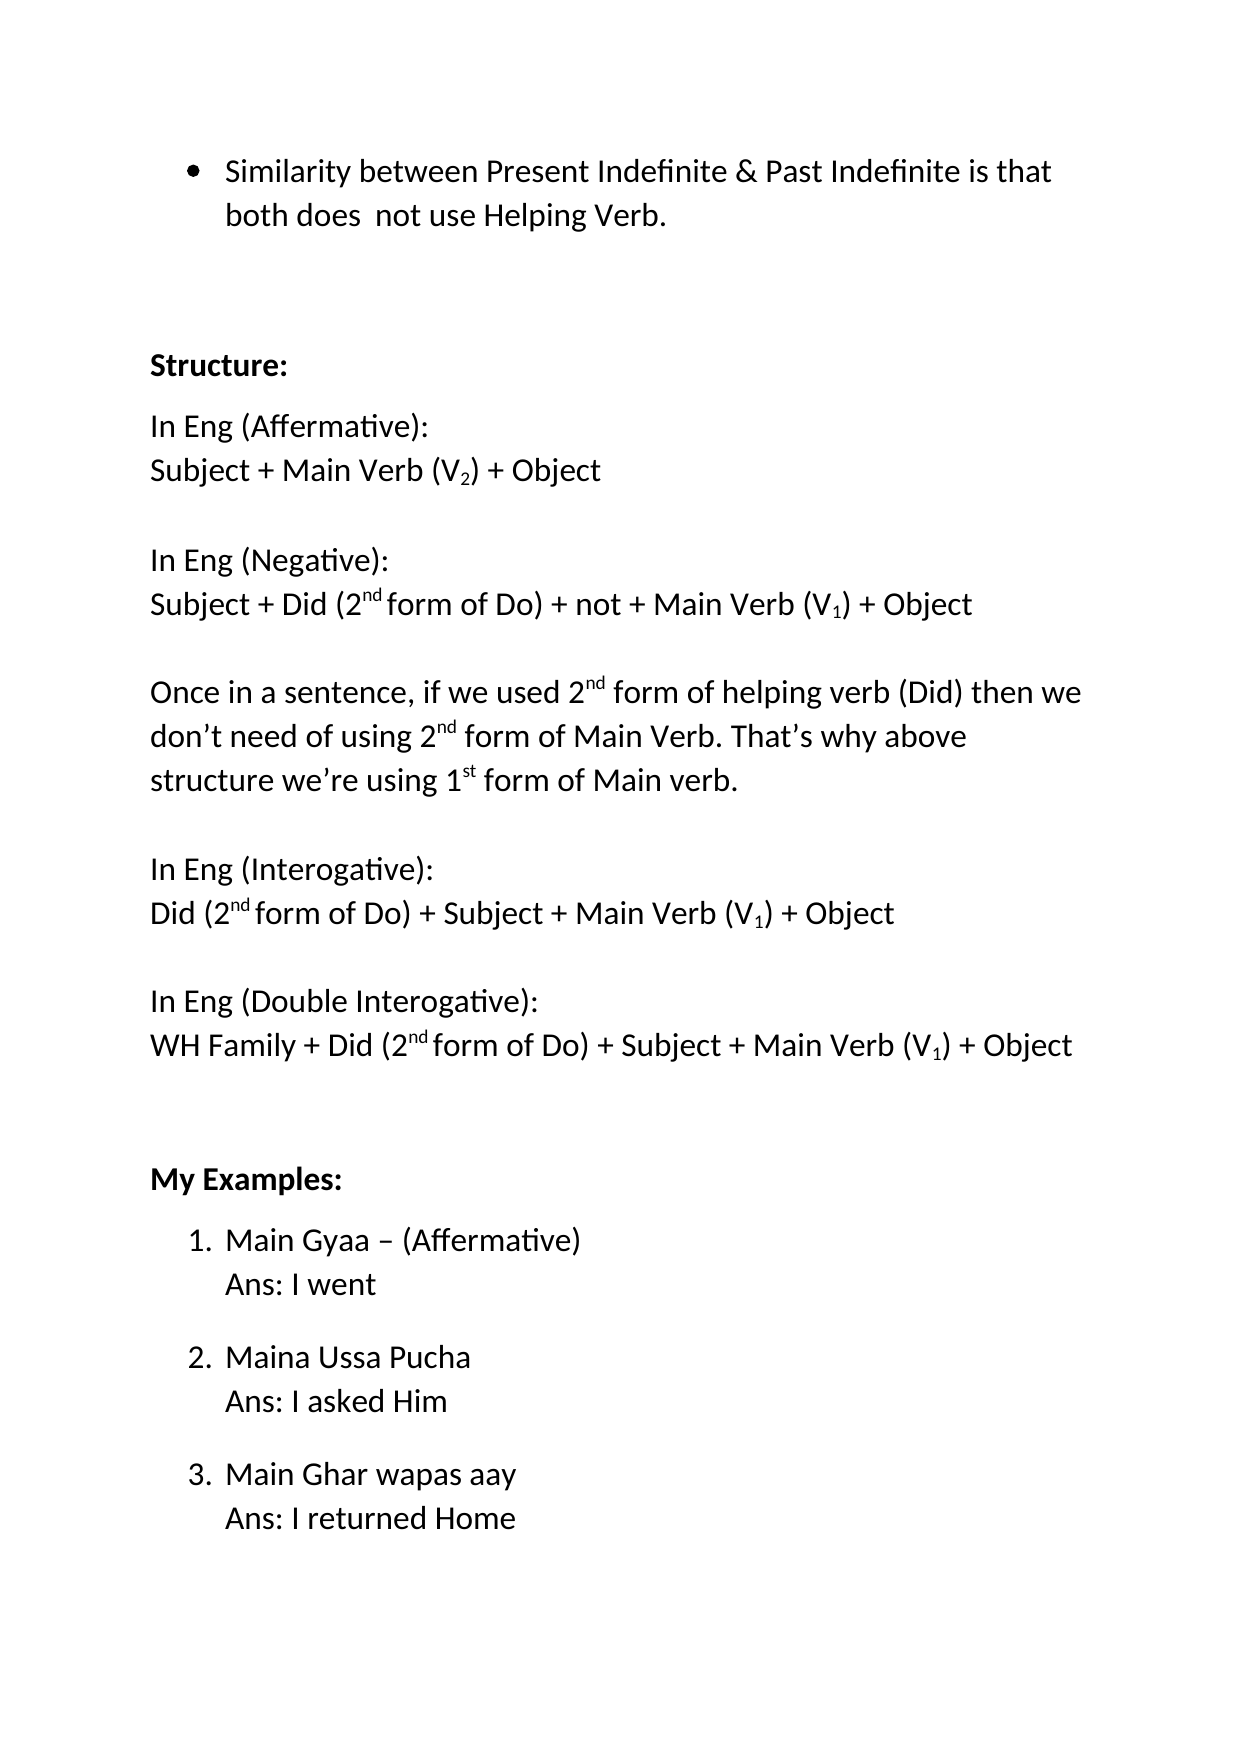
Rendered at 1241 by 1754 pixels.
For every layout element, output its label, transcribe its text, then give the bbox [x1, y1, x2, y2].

text In Eng (Affermative): Subject + Main Verb (V2) + Object [150, 405, 1090, 520]
list Similarity between Present Indefinite & Past Indefinite is that both does not use Helping Verb. [187, 150, 1090, 265]
text In Eng (Interogative): Did (2nd form of Do) + Subject + Main Verb (V1) + Object In Eng (Double Interogative): WH Family + Did (2nd form of Do) + Subject + Main Verb (V1) + Object [150, 848, 1090, 1139]
list Main Gyaa – (Affermative) Ans: I went [187, 1218, 1090, 1333]
text My Examples: [150, 1158, 1090, 1199]
list Maina Ussa Pucha Ans: I asked Him [187, 1336, 1090, 1451]
text Structure: [150, 344, 1090, 385]
text In Eng (Negative): Subject + Did (2nd form of Do) + not + Main Verb (V1) + Object Once in a sentence, if we used 2nd form of helping verb (Did) then we don’t need of using 2nd form of Main Verb. That’s why above structure we’re using 1st form of Main verb. [150, 539, 1090, 829]
list Main Ghar wapas aay Ans: I returned Home [187, 1453, 1090, 1568]
